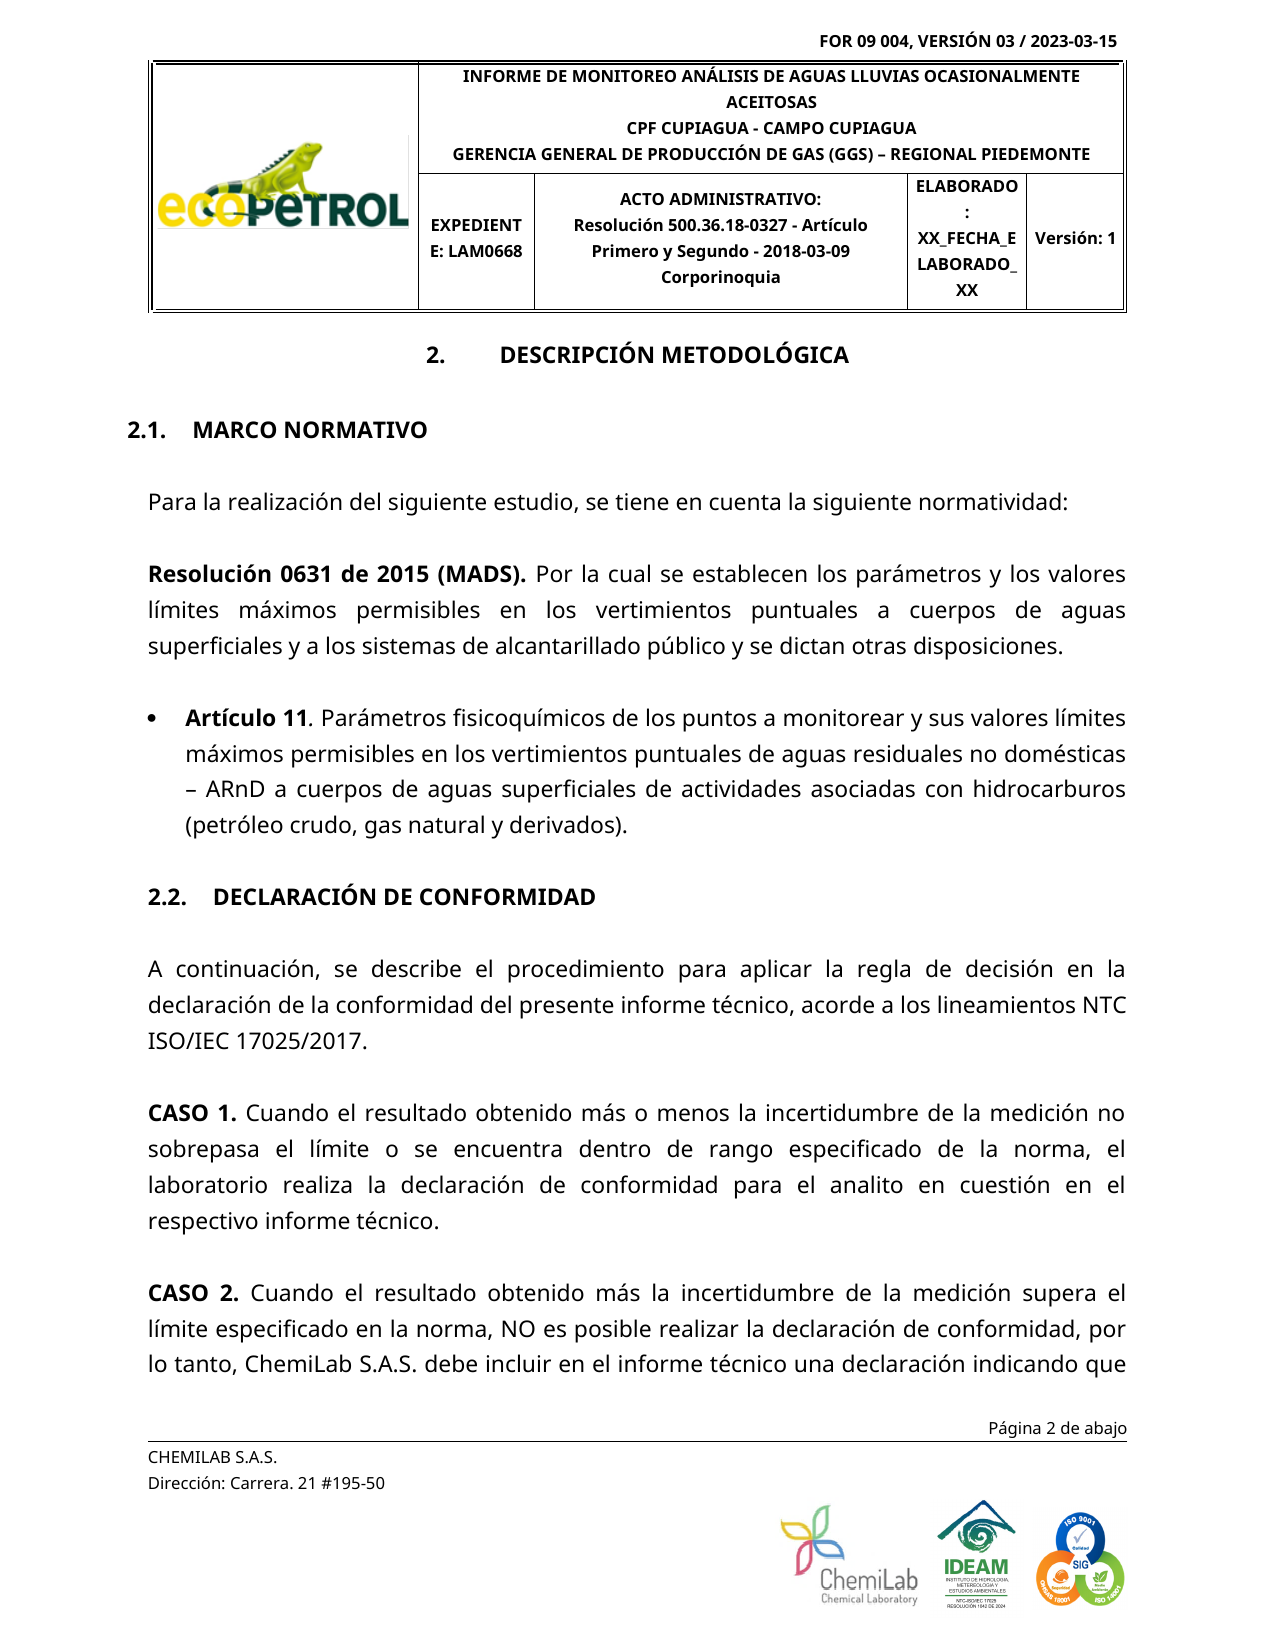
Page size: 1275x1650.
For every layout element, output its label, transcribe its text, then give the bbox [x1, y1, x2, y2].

text A continuación, se describe el procedimiento para aplicar la regla de decisión en la declaración de la conformidad del presente informe técnico, acorde a los lineamientos NTC ISO/IEC 17025/2017. [148, 953, 1127, 1056]
picture [157, 135, 411, 231]
subtitle MARCO NORMATIVO [127, 414, 1127, 445]
text CASO 1. Cuando el resultado obtenido más o menos la incertidumbre de la medición no sobrepasa el límite o se encuentra dentro de rango especificado de la norma, el laboratorio realiza la declaración de conformidad para el analito en cuestión en el respectivo informe técnico. [148, 1097, 1127, 1236]
picture [1032, 1507, 1128, 1610]
text Resolución 0631 de 2015 (MADS). Por la cual se establecen los parámetros y los valores límites máximos permisibles en los vertimientos puntuales a cuerpos de aguas superficiales y a los sistemas de alcantarillado público y se dictan otras disposiciones. [148, 558, 1127, 661]
text Para la realización del siguiente estudio, se tiene en cuenta la siguiente normatividad: [148, 486, 1127, 517]
subtitle DECLARACIÓN DE CONFORMIDAD [148, 881, 1127, 912]
list Artículo 11. Parámetros fisicoquímicos de los puntos a monitorear y sus valores límites máximos permisibles en los vertimientos puntuales de aguas residuales no domésticas – ARnD a cuerpos de aguas superficiales de actividades asociadas con hidrocarburos (petróleo crudo, gas natural y derivados). [148, 702, 1127, 841]
picture [775, 1497, 1024, 1620]
text DESCRIPCIÓN METODOLÓGICA [148, 339, 1127, 370]
